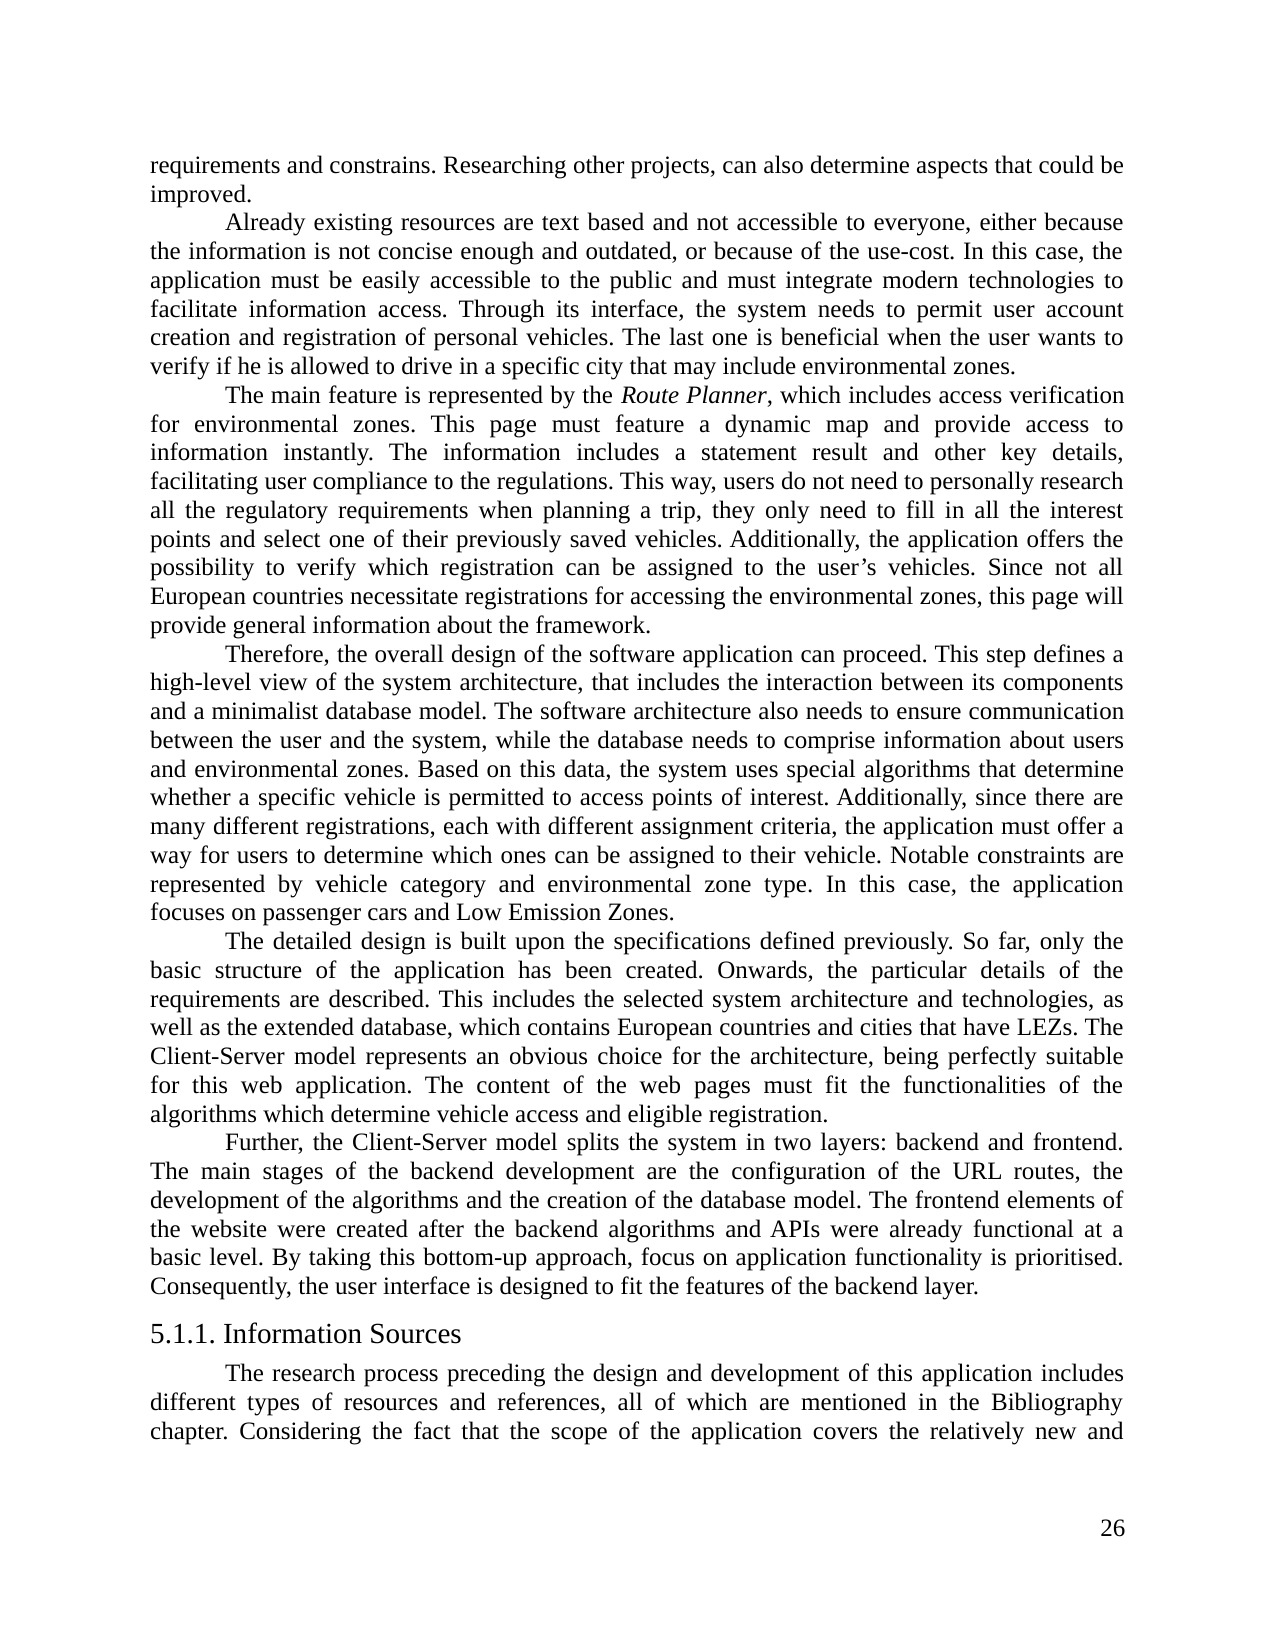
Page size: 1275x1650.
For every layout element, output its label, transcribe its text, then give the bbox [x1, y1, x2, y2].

text Further, the Client-Server model splits the system in two layers: backend and frontend. The main stages of the backend development are the configuration of the URL routes, the development of the algorithms and the creation of the database model. The frontend elements of the website were created after the backend algorithms and APIs were already functional at a basic level. By taking this bottom-up approach, focus on application functionality is prioritised. Consequently, the user interface is designed to fit the features of the backend layer. [150, 1127, 1125, 1300]
subtitle 5.1.1. Information Sources [150, 1317, 1125, 1350]
text Therefore, the overall design of the software application can proceed. This step defines a high-level view of the system architecture, that includes the interaction between its components and a minimalist database model. The software architecture also needs to ensure communication between the user and the system, while the database needs to comprise information about users and environmental zones. Based on this data, the system uses special algorithms that determine whether a specific vehicle is permitted to access points of interest. Additionally, since there are many different registrations, each with different assignment criteria, the application must offer a way for users to determine which ones can be assigned to their vehicle. Notable constraints are represented by vehicle category and environmental zone type. In this case, the application focuses on passenger cars and Low Emission Zones. [150, 639, 1125, 926]
text The main feature is represented by the Route Planner, which includes access verification for environmental zones. This page must feature a dynamic map and provide access to information instantly. The information includes a statement result and other key details, facilitating user compliance to the regulations. This way, users do not need to personally research all the regulatory requirements when planning a trip, they only need to fill in all the interest points and select one of their previously saved vehicles. Additionally, the application offers the possibility to verify which registration can be assigned to the user’s vehicles. Since not all European countries necessitate registrations for accessing the environmental zones, this page will provide general information about the framework. [150, 380, 1125, 639]
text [150, 1358, 1125, 1445]
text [150, 150, 1125, 207]
text Already existing resources are text based and not accessible to everyone, either because the information is not concise enough and outdated, or because of the use-cost. In this case, the application must be easily accessible to the public and must integrate modern technologies to facilitate information access. Through its interface, the system needs to permit user account creation and registration of personal vehicles. The last one is beneficial when the user wants to verify if he is allowed to drive in a specific city that may include environmental zones. [150, 207, 1125, 380]
text The detailed design is built upon the specifications defined previously. So far, only the basic structure of the application has been created. Onwards, the particular details of the requirements are described. This includes the selected system architecture and technologies, as well as the extended database, which contains European countries and cities that have LEZs. The Client-Server model represents an obvious choice for the architecture, being perfectly suitable for this web application. The content of the web pages must fit the functionalities of the algorithms which determine vehicle access and eligible registration. [150, 926, 1125, 1127]
